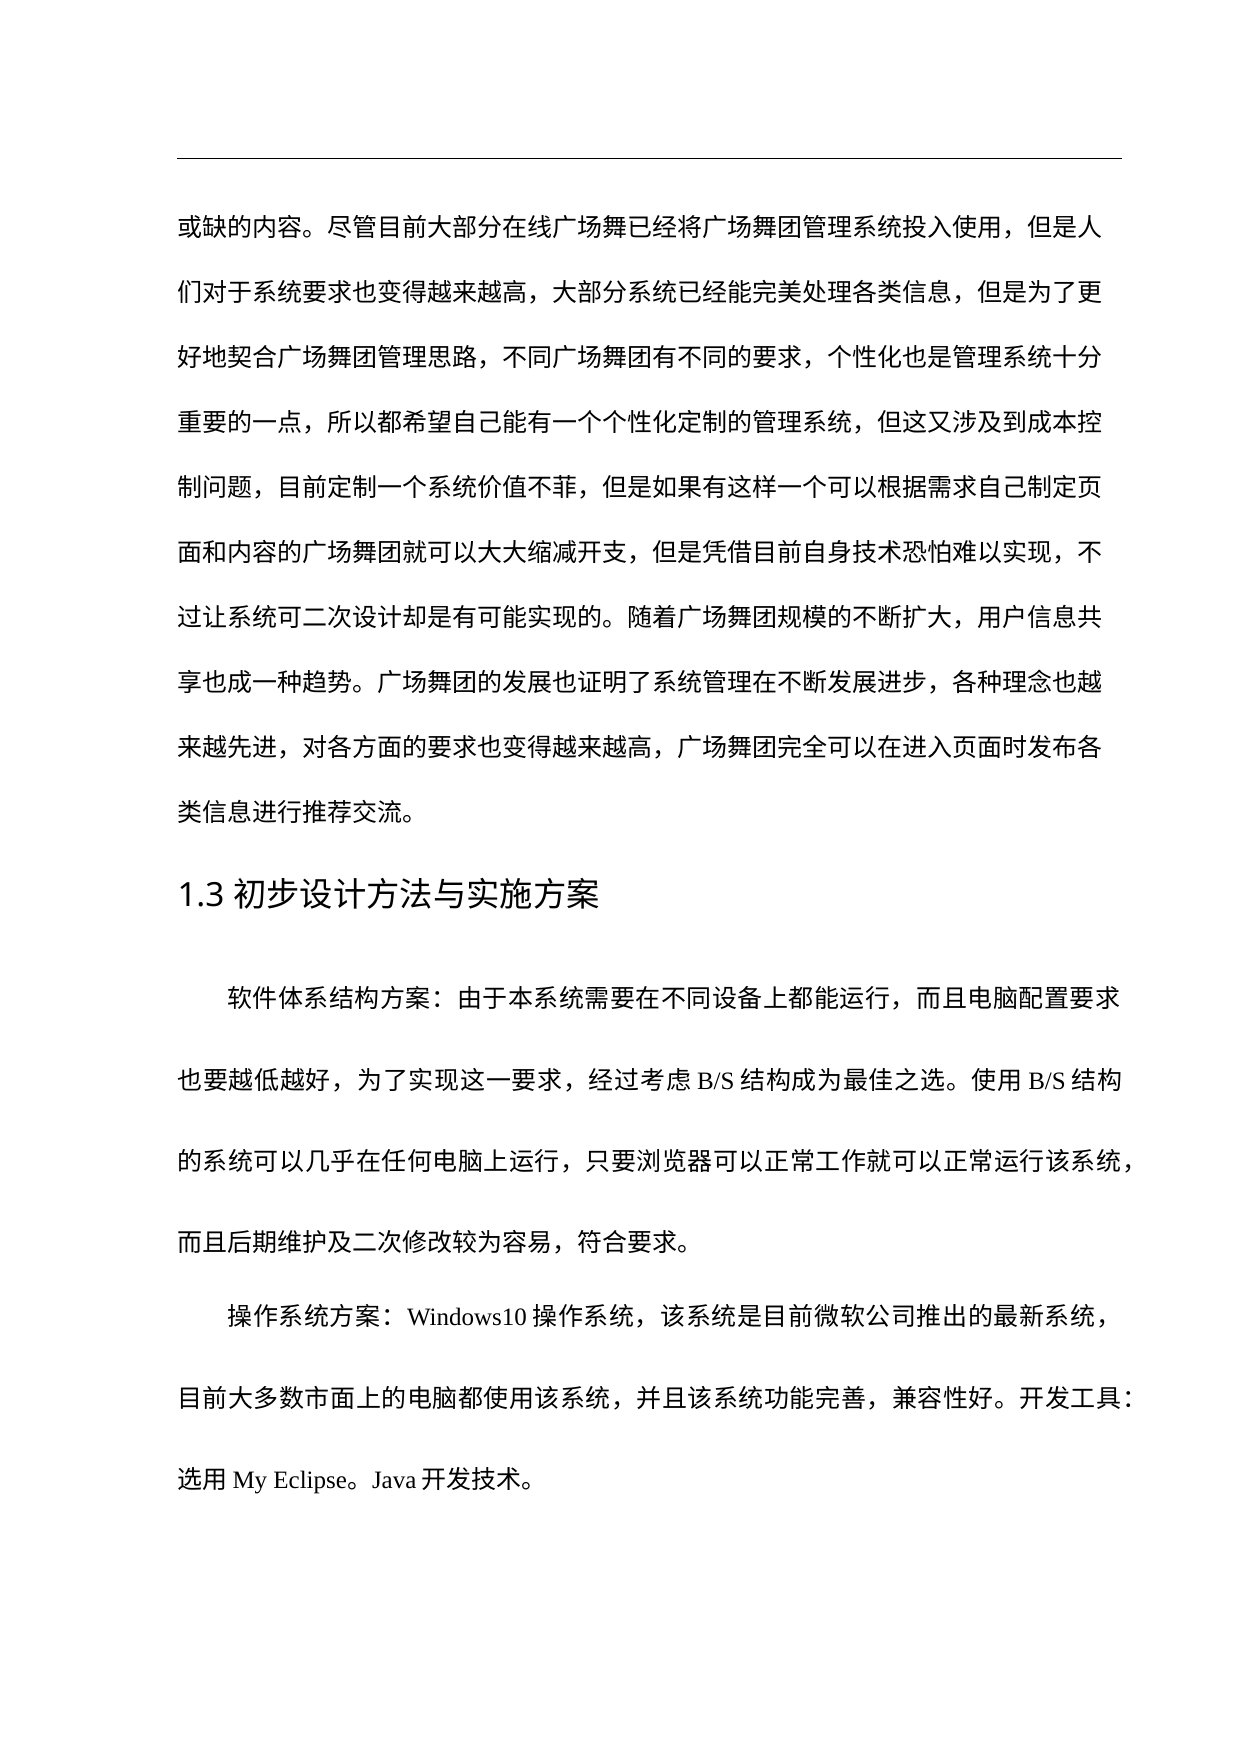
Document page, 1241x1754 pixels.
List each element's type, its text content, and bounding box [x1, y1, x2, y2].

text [177, 193, 1122, 843]
subtitle 1.3 初步设计方法与实施方案 [177, 859, 1122, 924]
text 软件体系结构方案：由于本系统需要在不同设备上都能运行，而且电脑配置要求也要越低越好，为了实现这一要求，经过考虑B/S结构成为最佳之选。使用B/S结构的系统可以几乎在任何电脑上运行，只要浏览器可以正常工作就可以正常运行该系统，而且后期维护及二次修改较为容易，符合要求。 [177, 964, 1122, 1273]
text 操作系统方案：Windows10操作系统，该系统是目前微软公司推出的最新系统，目前大多数市面上的电脑都使用该系统，并且该系统功能完善，兼容性好。开发工具：选用My Eclipse。Java开发技术。 [177, 1282, 1122, 1510]
